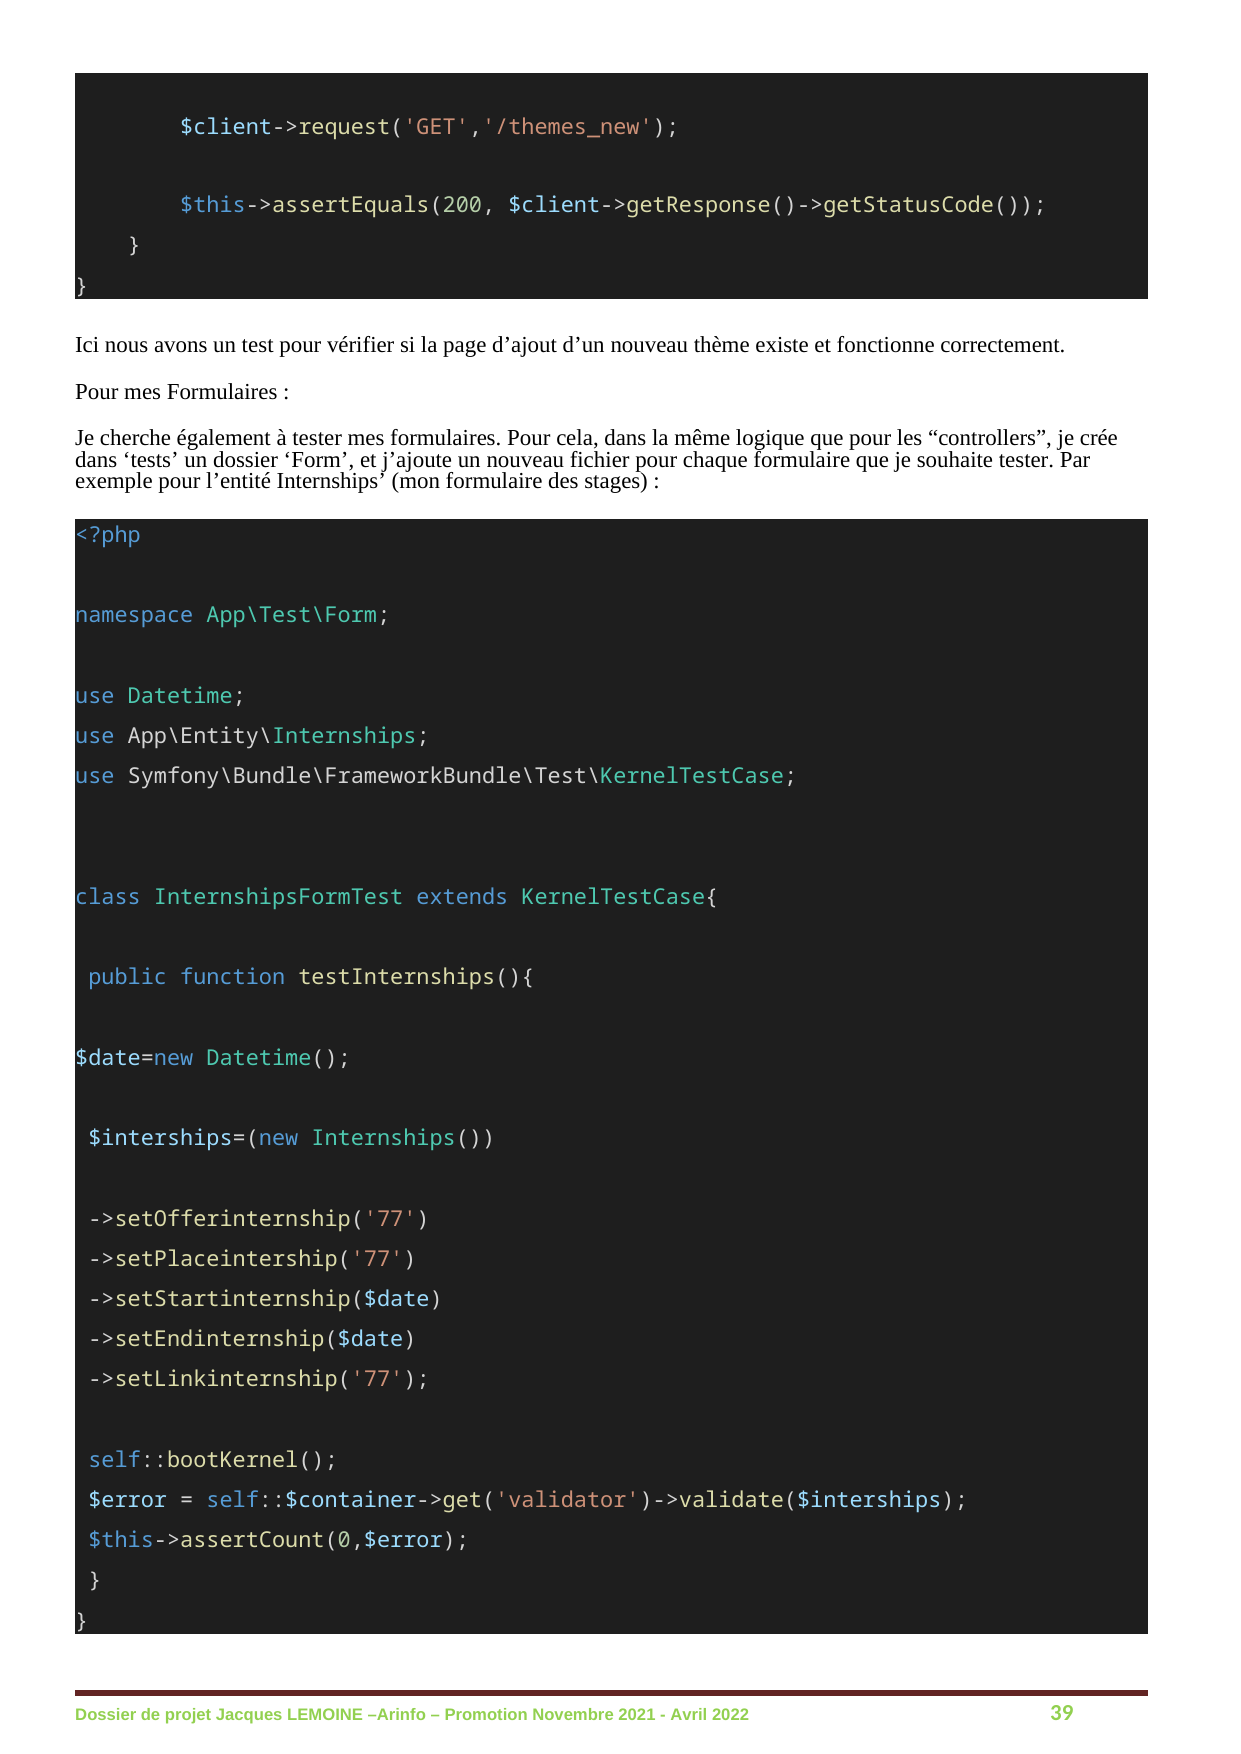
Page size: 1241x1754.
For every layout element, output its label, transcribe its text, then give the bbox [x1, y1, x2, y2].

text namespace App\Test\Form; [75, 599, 1148, 629]
text $this->assertCount(0,$error); [75, 1524, 1148, 1554]
text use App\Entity\Internships; [75, 720, 1148, 750]
text public function testInternships(){ [75, 961, 1148, 991]
text } [75, 229, 1148, 259]
text ->setOfferinternship('77') [75, 1202, 1148, 1232]
text $interships=(new Internships()) [75, 1122, 1148, 1152]
text } [75, 270, 1148, 299]
text use Datetime; [75, 680, 1148, 709]
text } [75, 1604, 1148, 1634]
text } [75, 1564, 1148, 1594]
text Pour mes Formulaires : [75, 382, 1148, 403]
text Je cherche également à tester mes formulaires. Pour cela, dans la même logique que pour les “controllers”, je crée dans ‘tests’ un dossier ‘Form’, et j’ajoute un nouveau fichier pour chaque formulaire que je souhaite tester. Par exemple pour l’entité Internships’ (mon formulaire des stages) : [75, 428, 1148, 494]
text Ici nous avons un test pour vérifier si la page d’ajout d’un nouveau thème existe et fonctionne correctement. [75, 335, 1148, 357]
text ->setLinkinternship('77'); [75, 1363, 1148, 1393]
text $client->request('GET','/themes_new'); [75, 111, 1148, 141]
text <?php [75, 519, 1148, 549]
text ->setStartinternship($date) [75, 1283, 1148, 1313]
text $this->assertEquals(200, $client->getResponse()->getStatusCode()); [75, 189, 1148, 219]
text class InternshipsFormTest extends KernelTestCase{ [75, 881, 1148, 911]
text self::bootKernel(); [75, 1444, 1148, 1473]
text $date=new Datetime(); [75, 1042, 1148, 1071]
text $error = self::$container->get('validator')->validate($interships); [75, 1484, 1148, 1514]
text ->setEndinternship($date) [75, 1323, 1148, 1353]
text use Symfony\Bundle\FrameworkBundle\Test\KernelTestCase; [75, 760, 1148, 790]
text ->setPlaceintership('77') [75, 1243, 1148, 1272]
